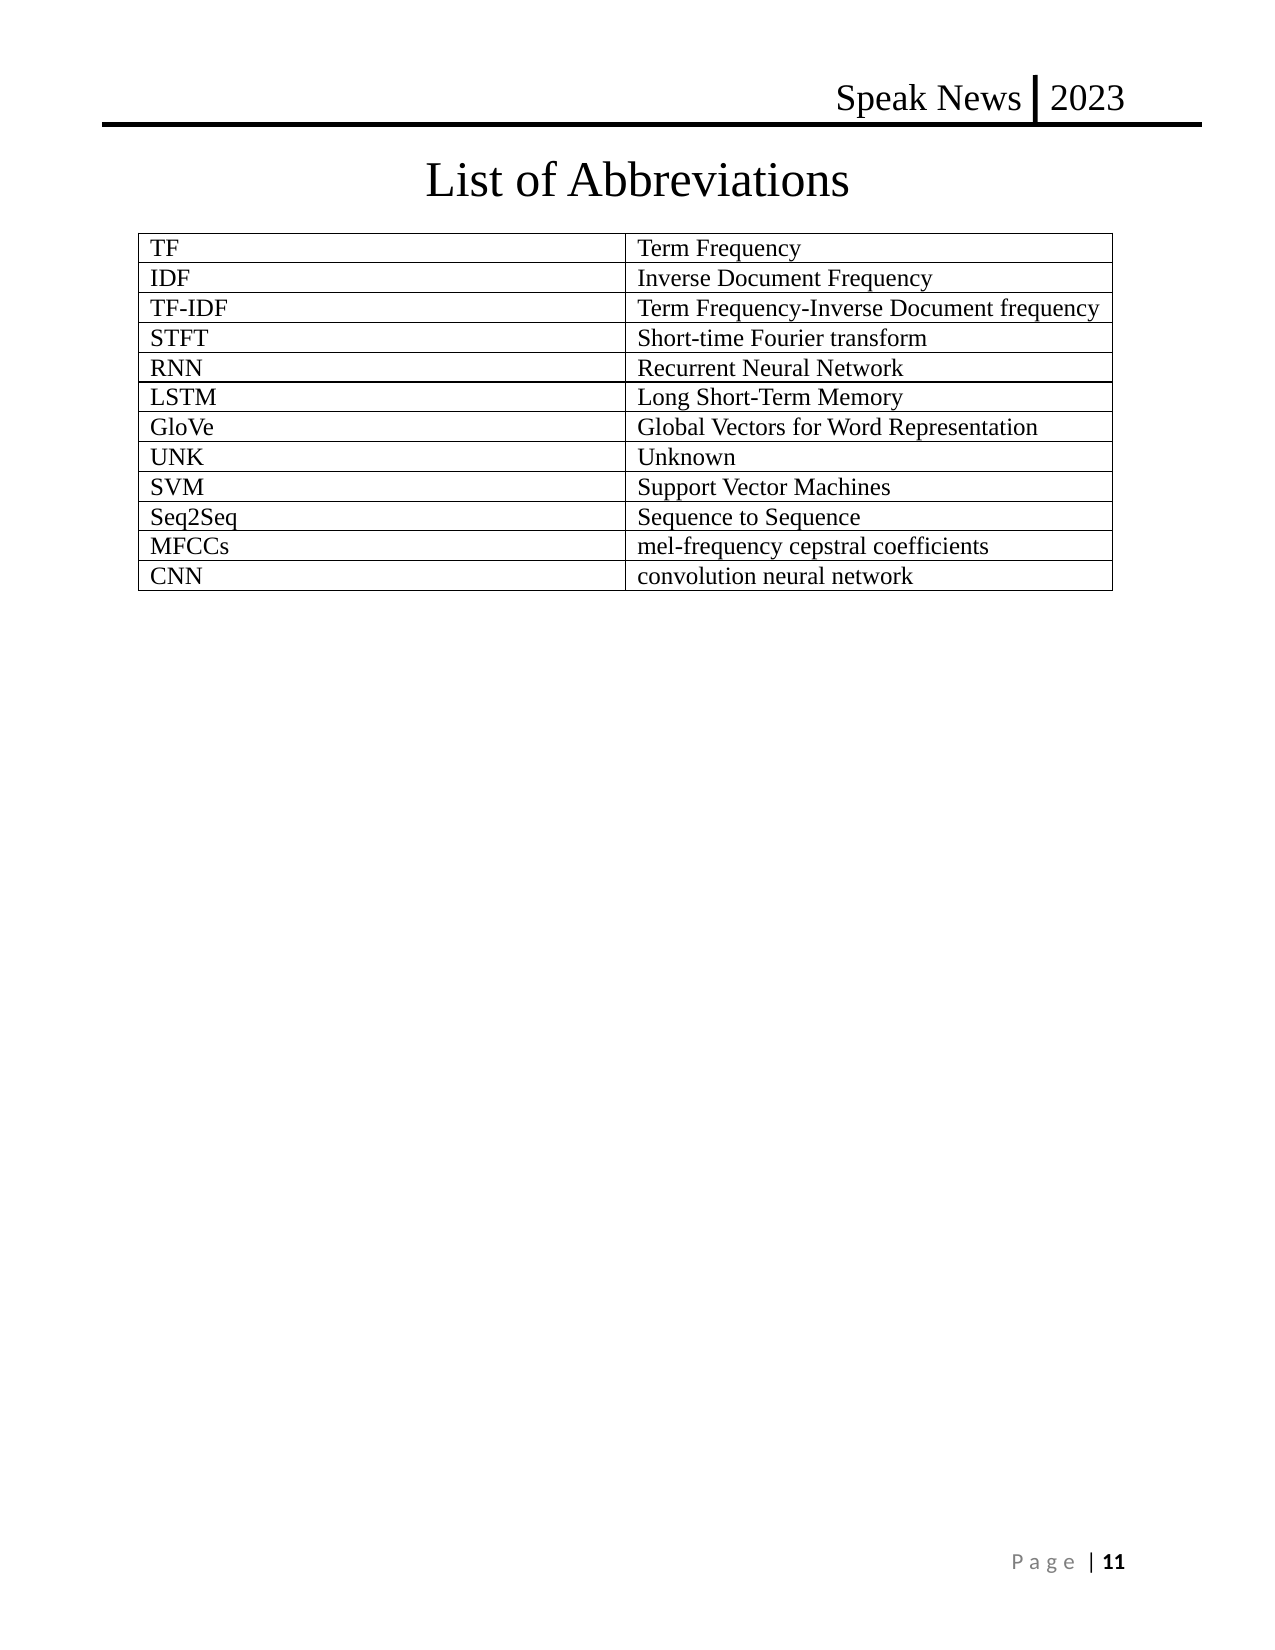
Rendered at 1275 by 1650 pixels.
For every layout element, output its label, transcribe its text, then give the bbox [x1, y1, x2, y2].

table_cell LSTM [139, 383, 625, 411]
table_cell Global Vectors for Word Representation [626, 412, 1112, 441]
table_cell MFCCs [139, 531, 625, 560]
table_cell TF-IDF [139, 293, 625, 322]
table_cell Term Frequency-Inverse Document frequency [626, 293, 1112, 322]
table_cell SVM [139, 472, 625, 501]
table_cell Support Vector Machines [626, 472, 1112, 501]
table_cell IDF [139, 263, 625, 292]
table_cell convolution neural network [626, 561, 1112, 590]
table_cell STFT [139, 323, 625, 352]
table_cell Recurrent Neural Network [626, 353, 1112, 381]
table_cell CNN [139, 561, 625, 590]
table_cell GloVe [139, 412, 625, 441]
table_cell RNN [139, 353, 625, 381]
table_header TF [139, 234, 625, 262]
table_cell Inverse Document Frequency [626, 263, 1112, 292]
table_cell Sequence to Sequence [626, 502, 1112, 530]
subtitle List of Abbreviations [150, 150, 1125, 207]
table_cell UNK [139, 442, 625, 471]
table_cell Unknown [626, 442, 1112, 471]
table_header Term Frequency [626, 234, 1112, 262]
table_cell Short-time Fourier transform [626, 323, 1112, 352]
table_cell Seq2Seq [139, 502, 625, 530]
table_cell mel-frequency cepstral coefficients [626, 531, 1112, 560]
table_cell Long Short-Term Memory [626, 383, 1112, 411]
